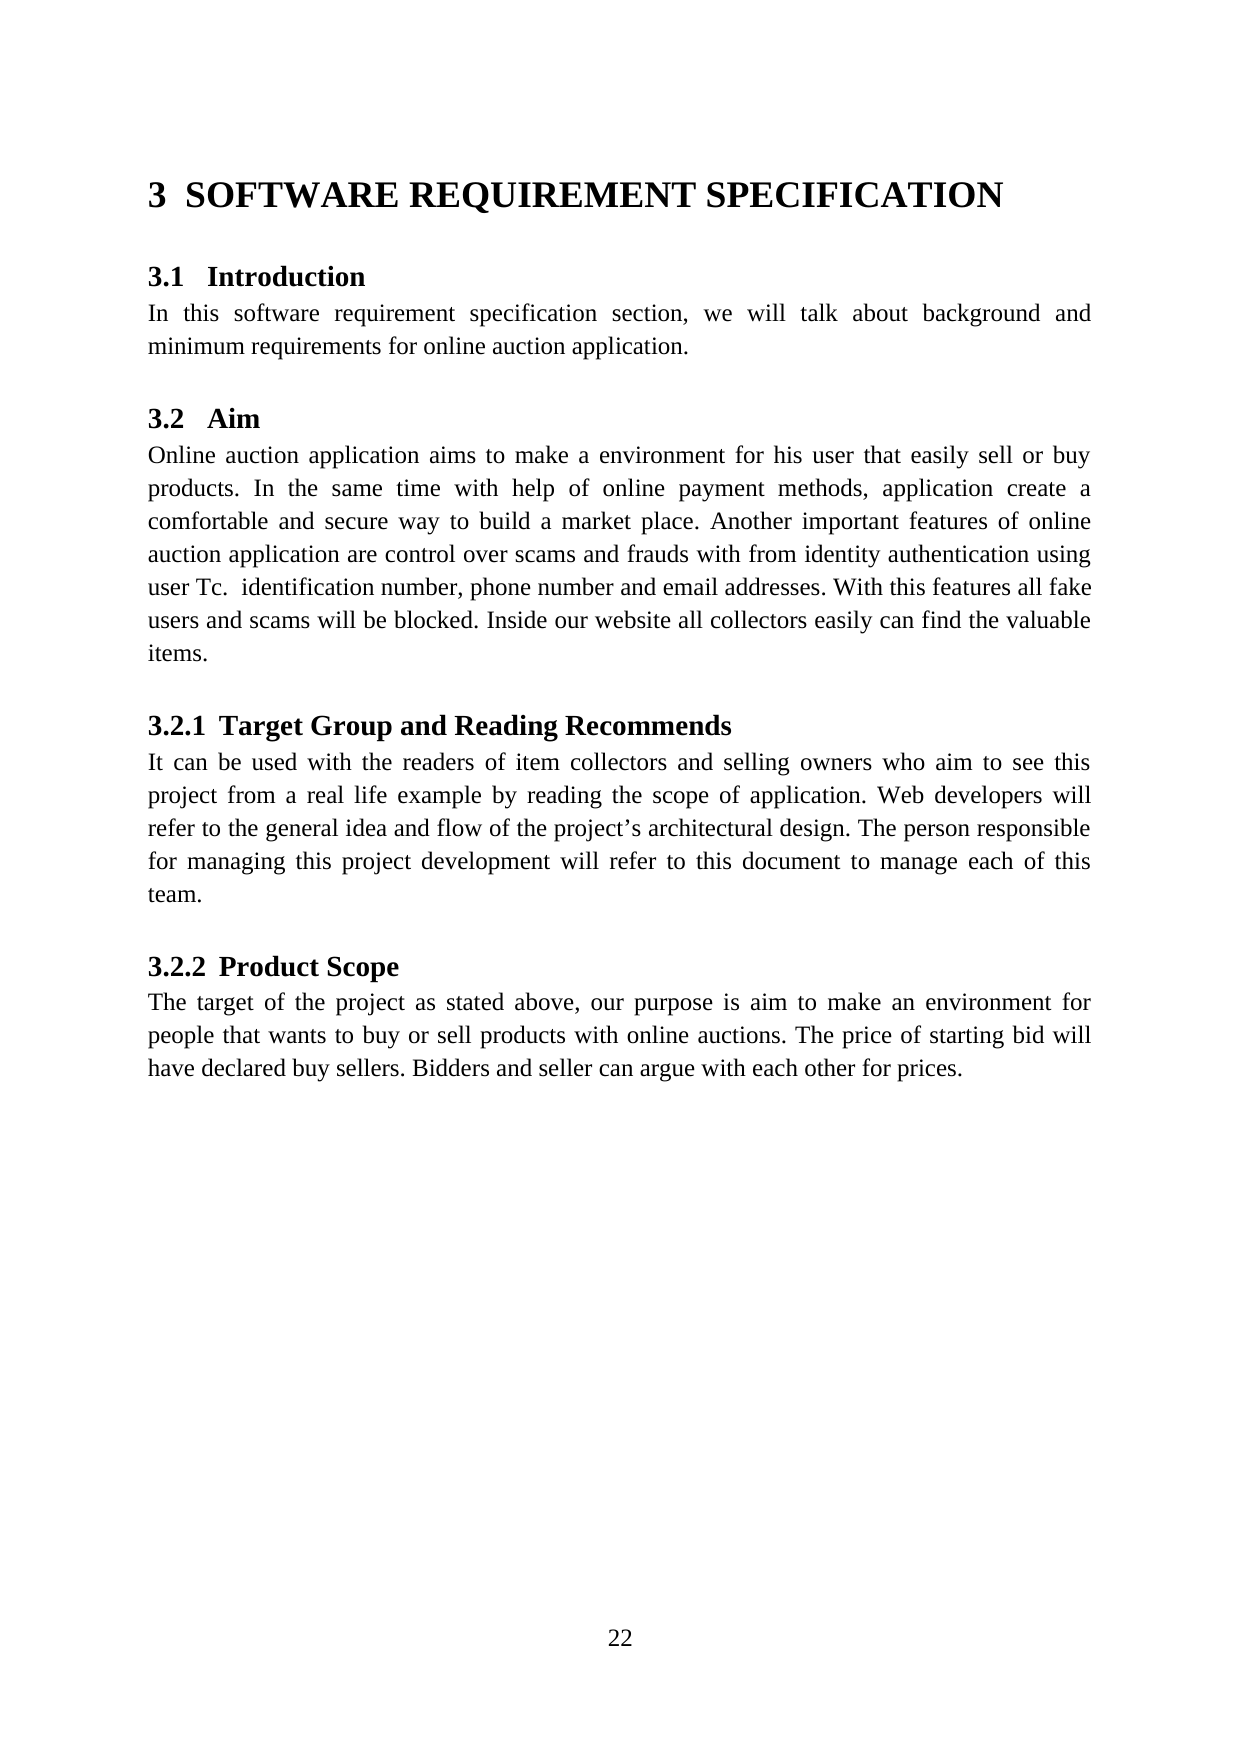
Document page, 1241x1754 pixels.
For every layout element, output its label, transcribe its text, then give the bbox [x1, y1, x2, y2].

subtitle SOFTWARE REQUIREMENT SPECIFICATION [148, 173, 1092, 216]
subtitle Aim [148, 401, 1092, 435]
subtitle Product Scope [148, 949, 1092, 982]
text The target of the project as stated above, our purpose is aim to make an environment for people that wants to buy or sell products with online auctions. The price of starting bid will have declared buy sellers. Bidders and seller can argue with each other for prices. [148, 987, 1092, 1082]
subtitle Target Group and Reading Recommends [148, 708, 1092, 742]
text Online auction application aims to make a environment for his user that easily sell or buy products. In the same time with help of online payment methods, application create a comfortable and secure way to build a market place. Another important features of online auction application are control over scams and frauds with from identity authentication using user Tc. identification number, phone number and email addresses. With this features all fake users and scams will be blocked. Inside our website all collectors easily can find the valuable items. [148, 440, 1092, 667]
text It can be used with the readers of item collectors and selling owners who aim to see this project from a real life example by reading the scope of application. Web developers will refer to the general idea and flow of the project’s architectural design. The person responsible for managing this project development will refer to this document to manage each of this team. [148, 747, 1092, 907]
subtitle Introduction [148, 259, 1092, 293]
text In this software requirement specification section, we will talk about background and minimum requirements for online auction application. [148, 298, 1092, 360]
